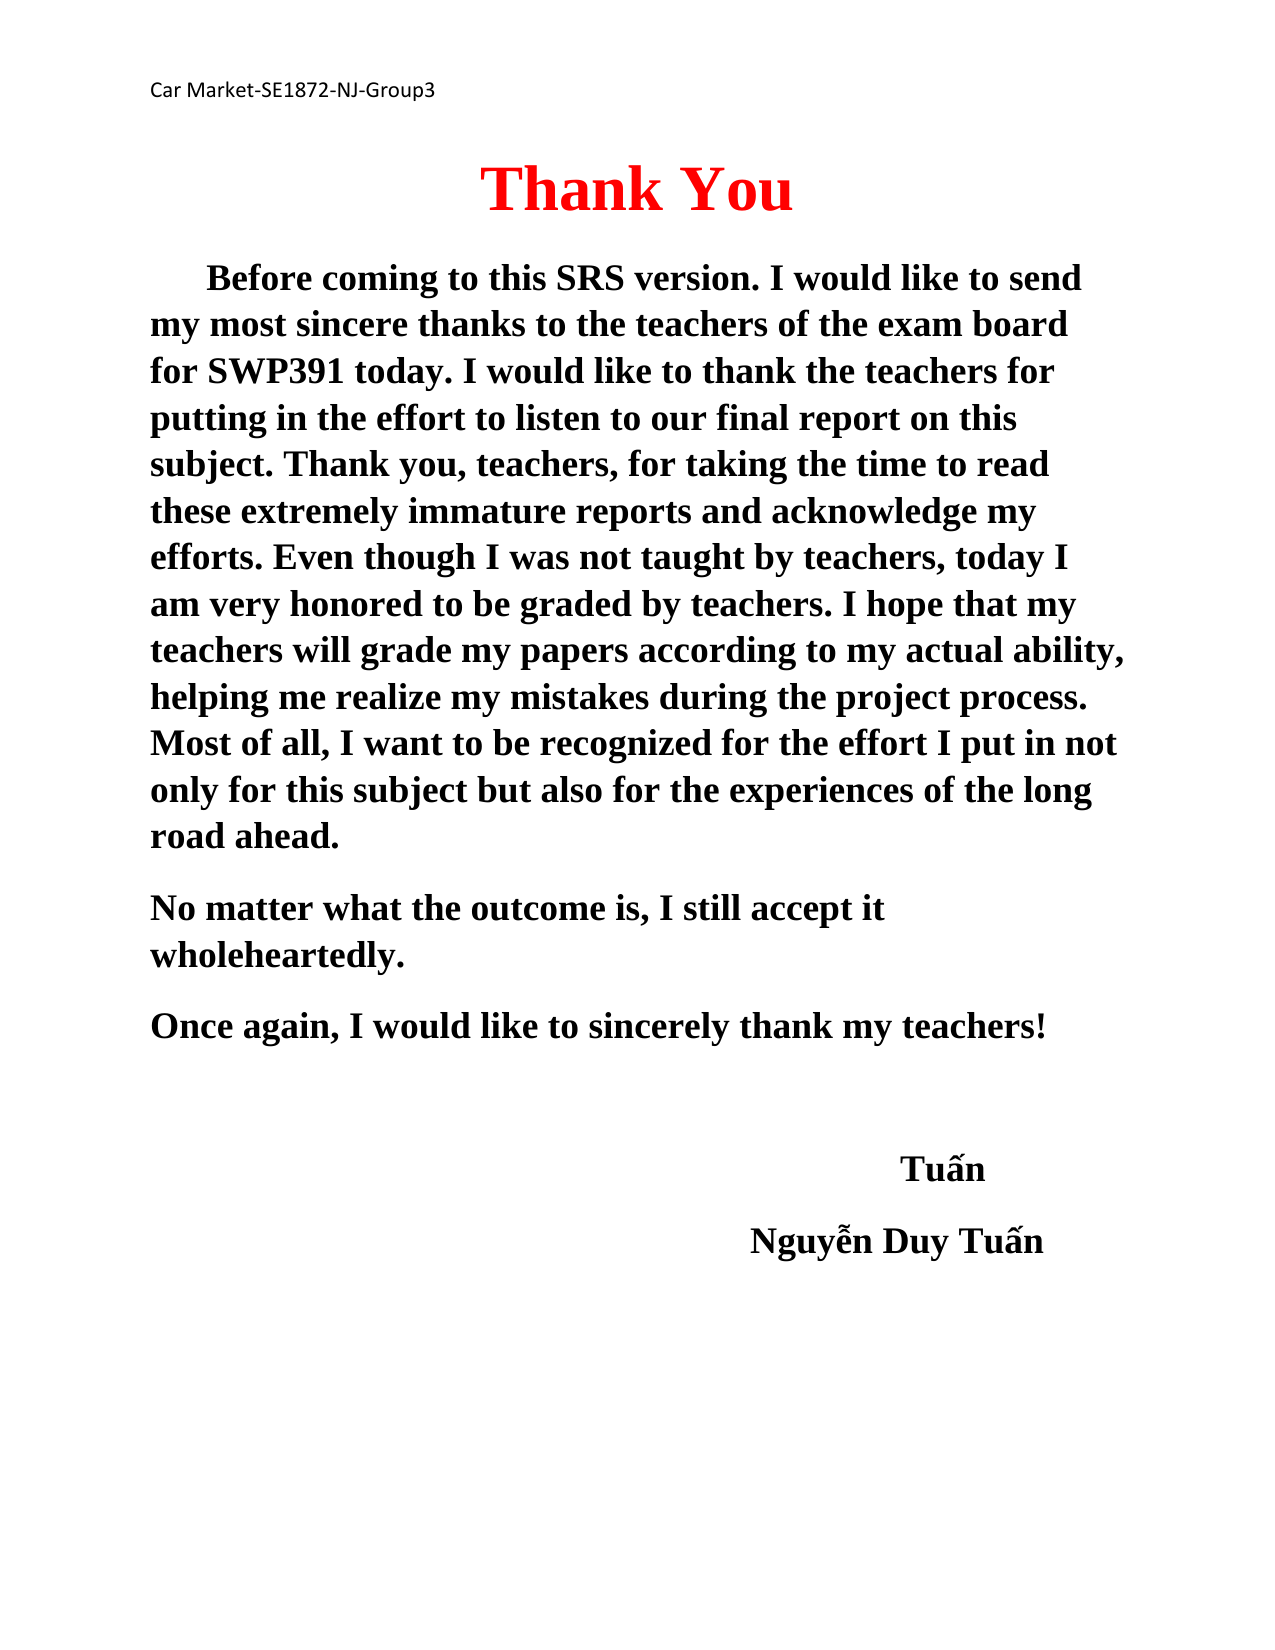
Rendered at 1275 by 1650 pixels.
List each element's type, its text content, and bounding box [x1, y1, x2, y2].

text Tuấn [825, 1147, 1125, 1190]
text Before coming to this SRS version. I would like to send my most sincere thanks to the teachers of the exam board for SWP391 today. I would like to thank the teachers for putting in the effort to listen to our final report on this subject. Thank you, teachers, for taking the time to read these extremely immature reports and acknowledge my efforts. Even though I was not taught by teachers, today I am very honored to be graded by teachers. I hope that my teachers will grade my papers according to my actual ability, helping me realize my mistakes during the project process. Most of all, I want to be recognized for the effort I put in not only for this subject but also for the experiences of the long road ahead. [150, 255, 1125, 857]
text Once again, I would like to sincerely thank my teachers! [150, 1004, 1125, 1047]
text No matter what the outcome is, I still accept it wholeheartedly. [150, 886, 1125, 975]
text Thank You [150, 150, 1125, 224]
text Nguyễn Duy Tuấn [675, 1218, 1125, 1261]
